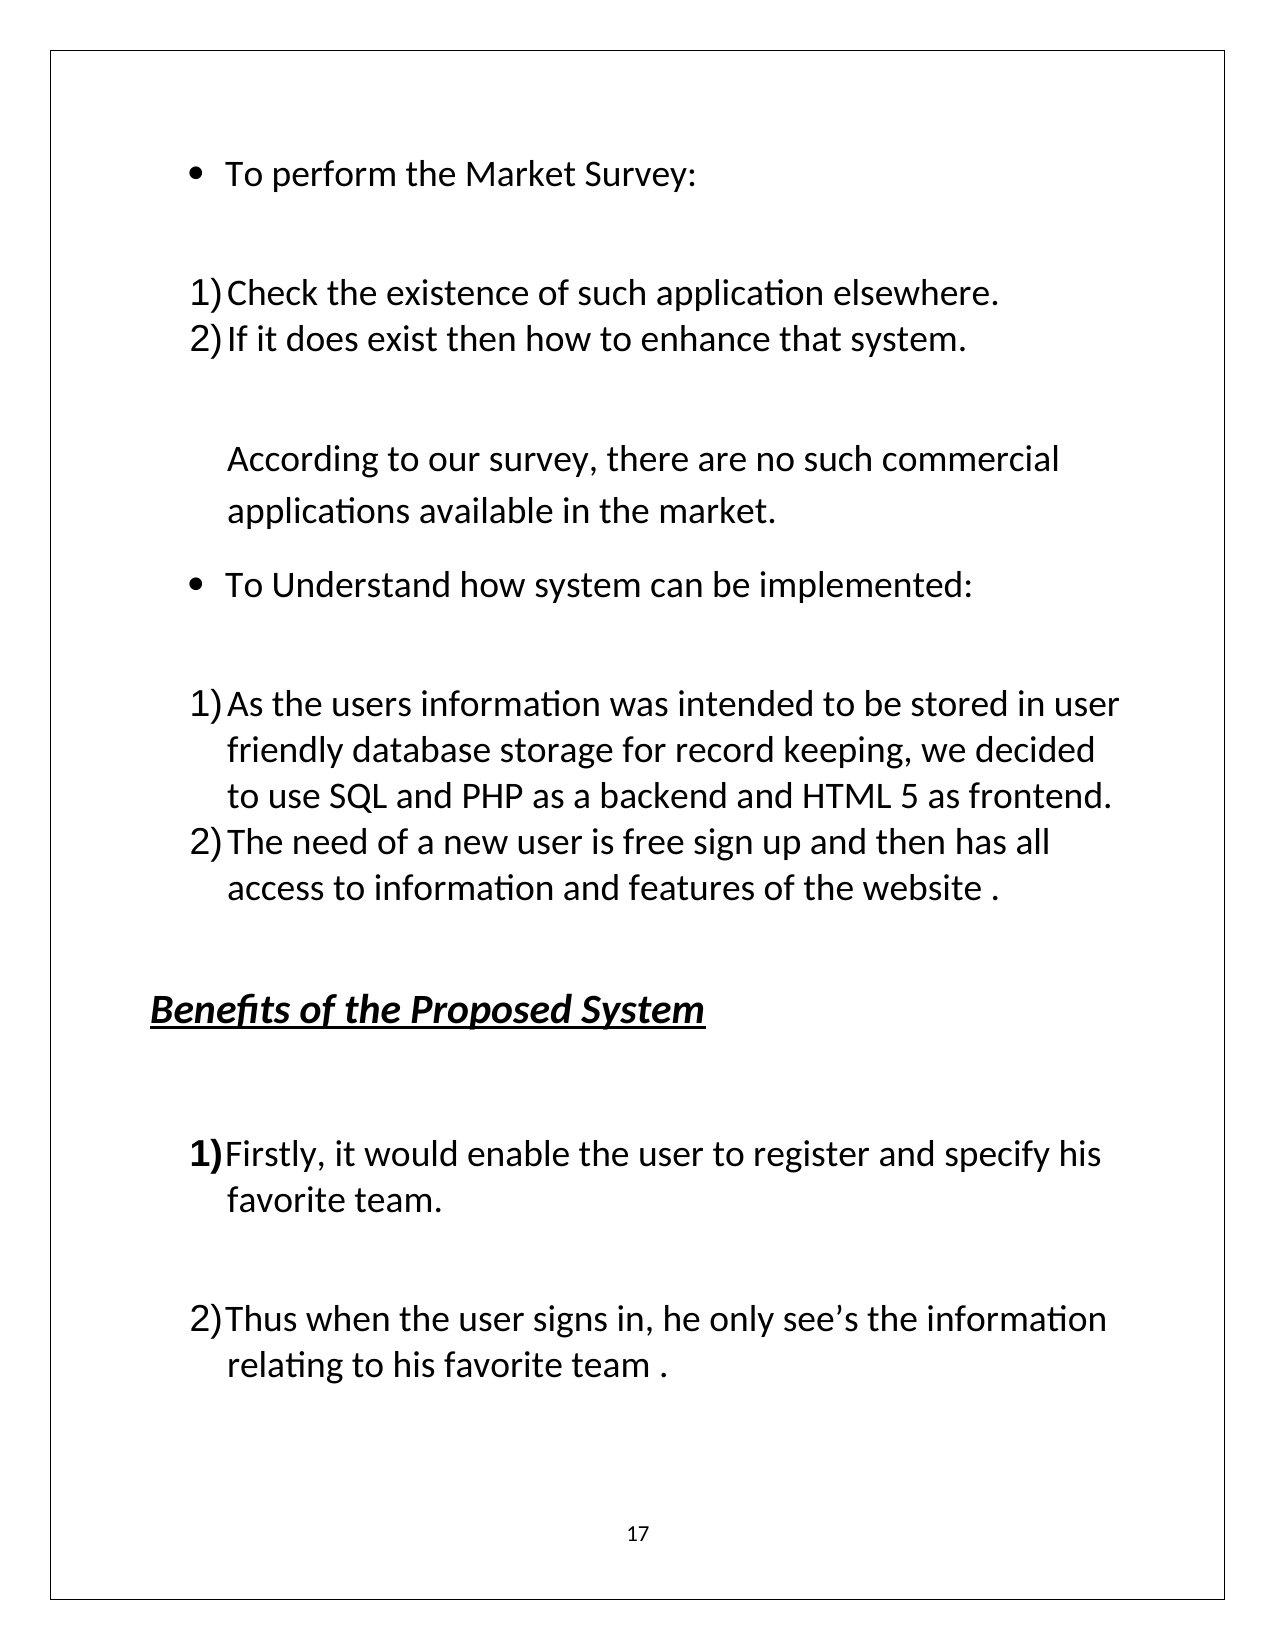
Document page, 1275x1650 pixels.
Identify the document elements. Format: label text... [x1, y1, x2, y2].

list Thus when the user signs in, he only see’s the information relating to his favorite team . [189, 1295, 1125, 1387]
list To Understand how system can be implemented: [189, 561, 1125, 607]
list If it does exist then how to enhance that system. [189, 315, 1125, 361]
list To perform the Market Survey: [189, 150, 1125, 196]
list Check the existence of such application elsewhere. [189, 269, 1125, 315]
list The need of a new user is free sign up and then has all access to information and features of the website . [189, 818, 1125, 909]
text Benefits of the Proposed System [150, 983, 1125, 1034]
list As the users information was intended to be stored in user friendly database storage for record keeping, we decided to use SQL and PHP as a backend and HTML 5 as frontend. [189, 680, 1125, 818]
list Firstly, it would enable the user to register and specify his favorite team. [189, 1130, 1125, 1221]
text According to our survey, there are no such commercial applications available in the market. [227, 434, 1125, 533]
